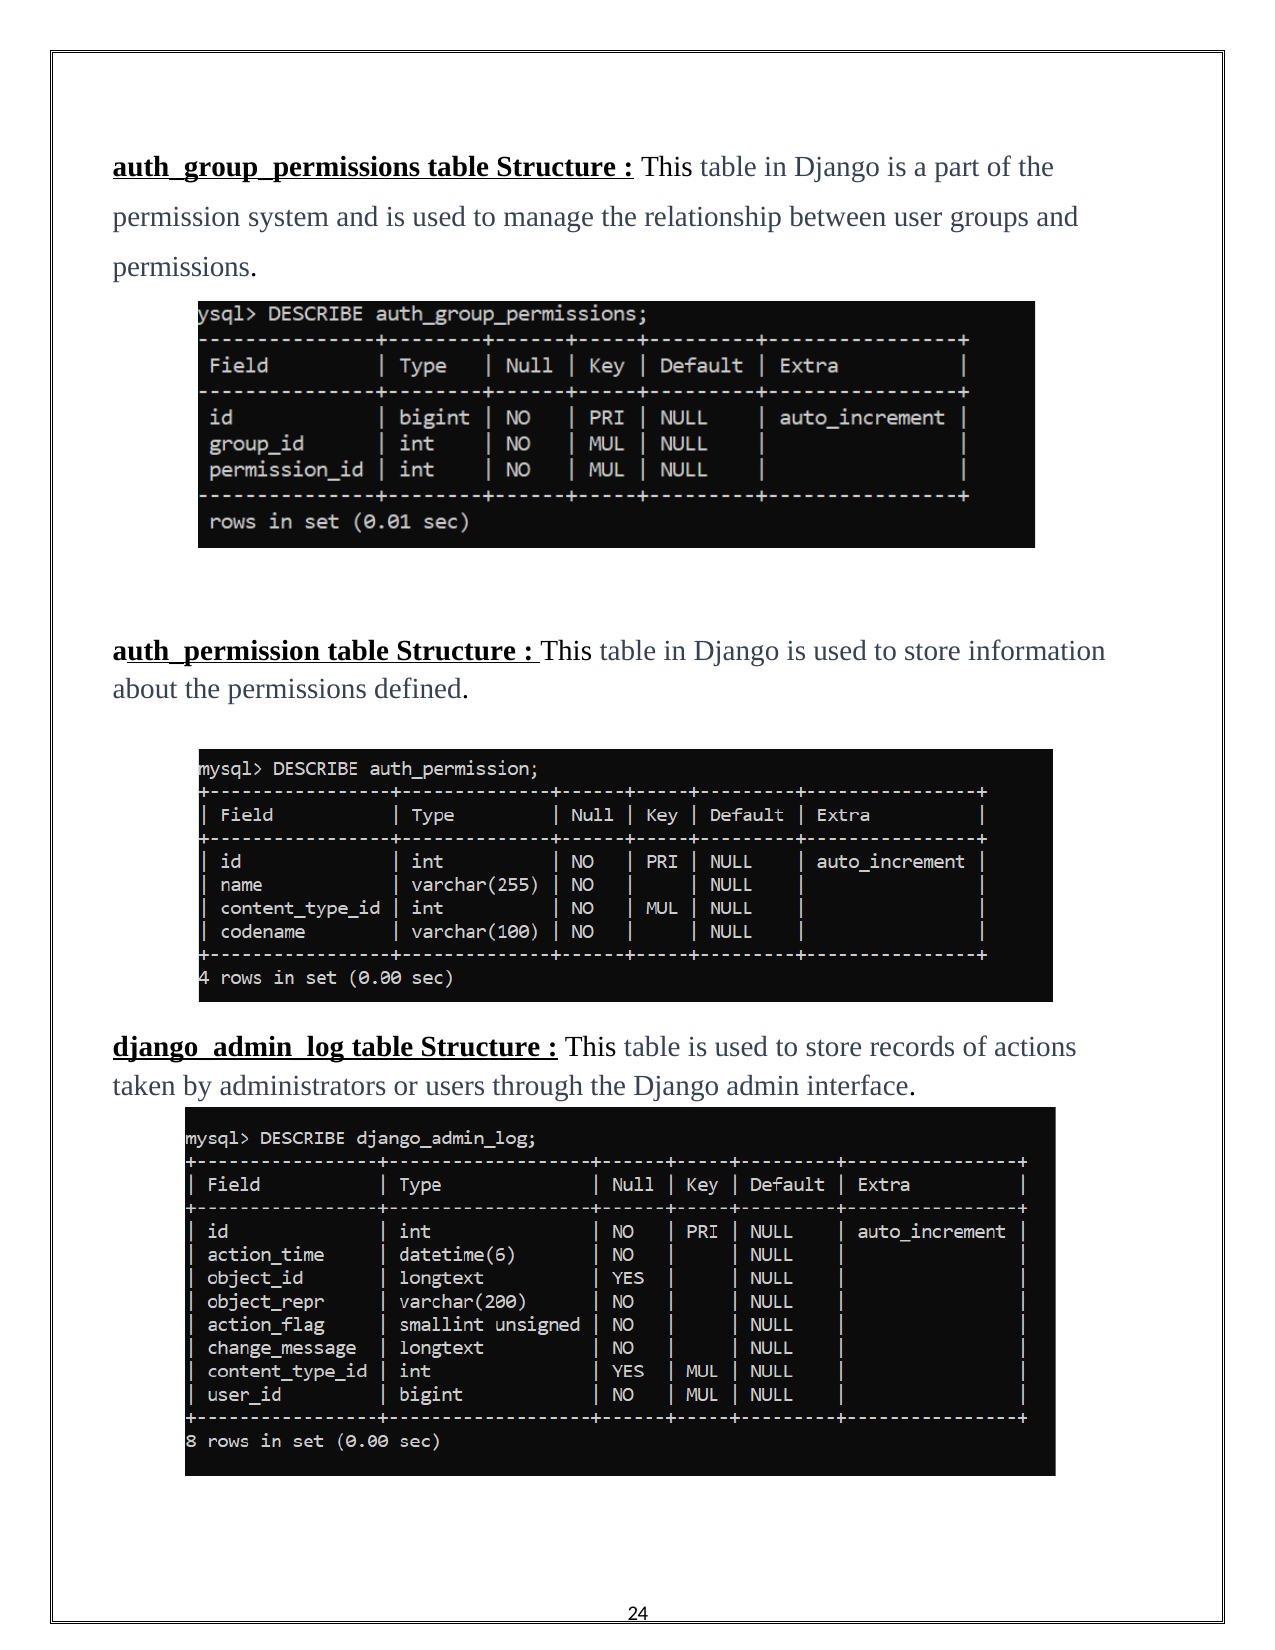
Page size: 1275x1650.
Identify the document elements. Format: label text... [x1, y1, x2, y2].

picture [185, 1107, 1056, 1476]
picture [198, 749, 1053, 1002]
text auth_group_permissions table Structure : This table in Django is a part of the permission system and is used to manage the relationship between user groups and permissions. [112, 149, 1130, 283]
picture [198, 301, 1036, 548]
text auth_permission table Structure : This table in Django is used to store information about the permissions defined. [112, 633, 1130, 705]
